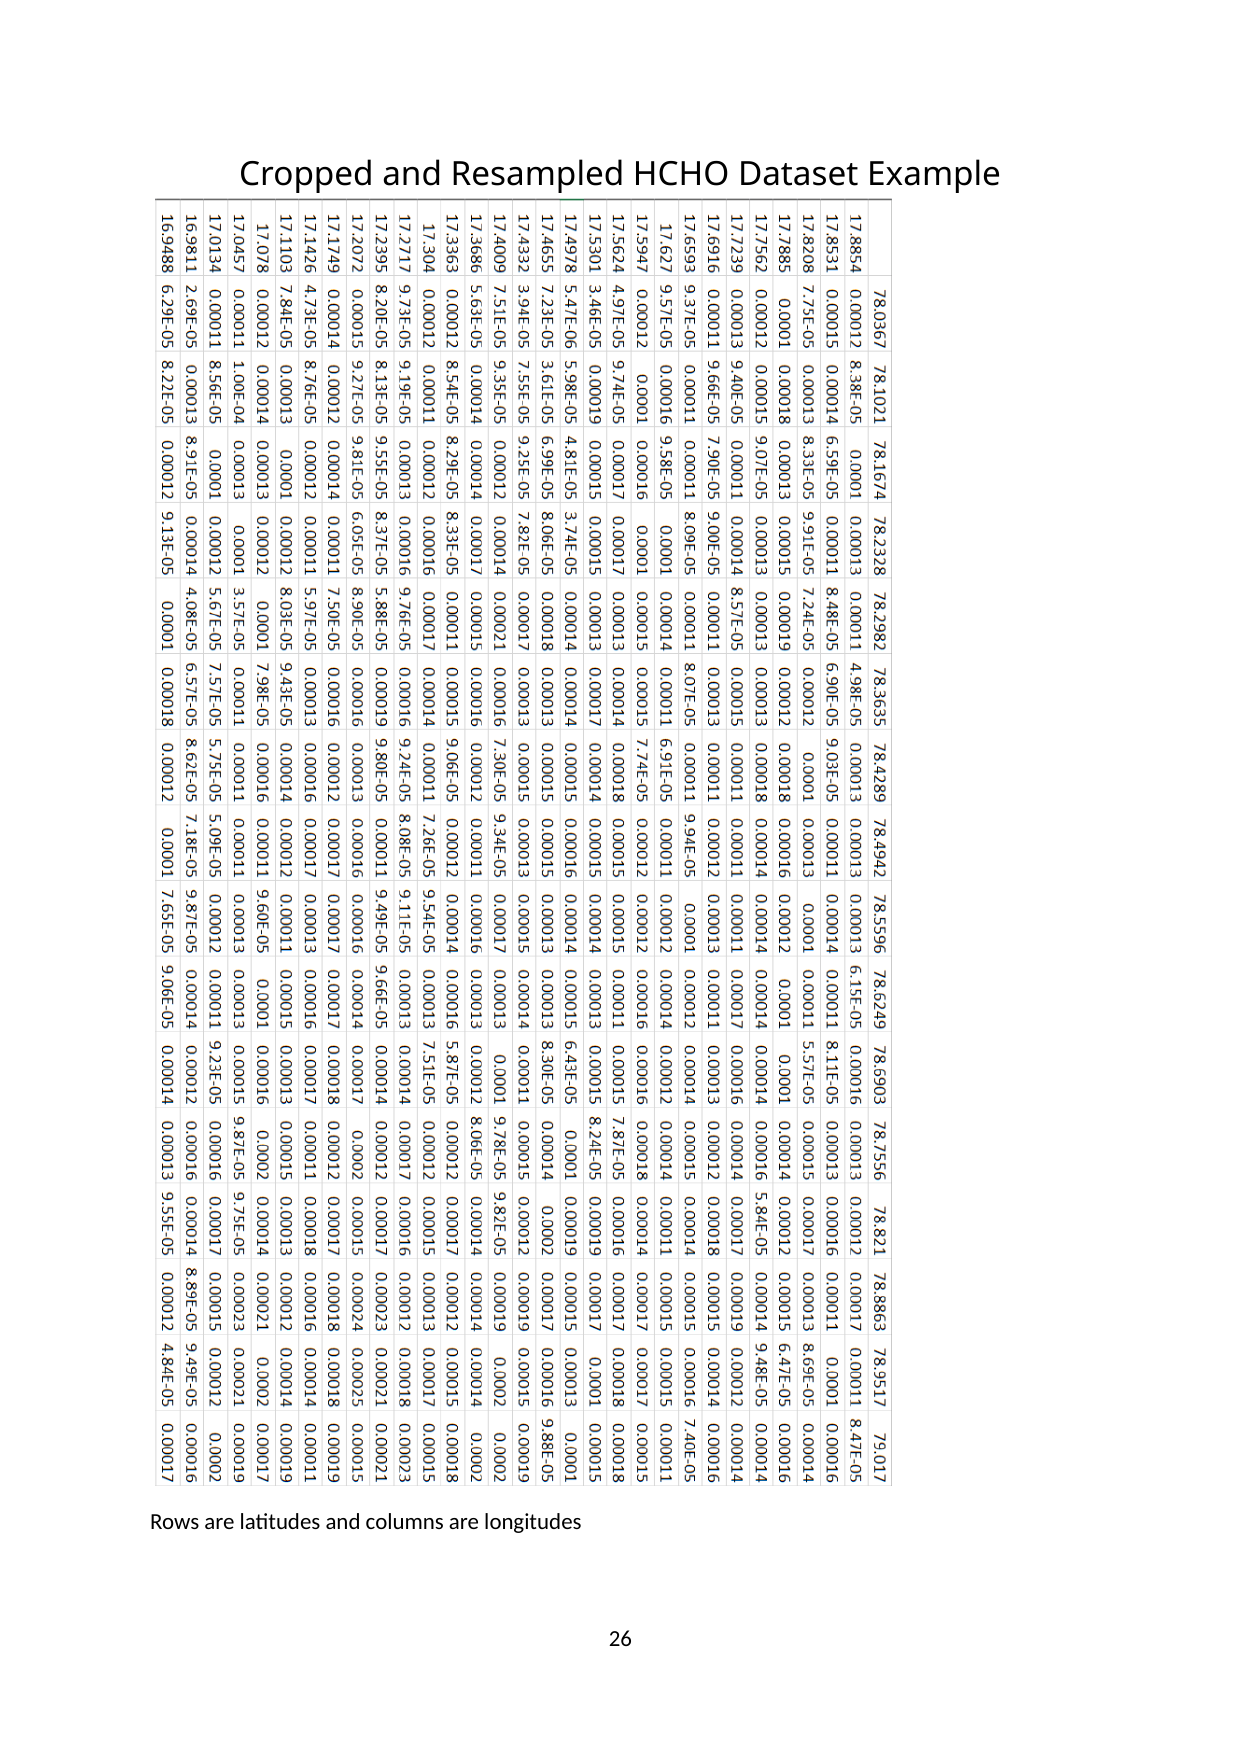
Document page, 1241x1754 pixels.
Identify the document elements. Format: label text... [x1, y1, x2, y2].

picture [155, 200, 892, 1486]
subtitle Cropped and Resampled HCHO Dataset Example [150, 150, 1090, 195]
text Rows are latitudes and columns are longitudes [150, 1507, 1090, 1535]
